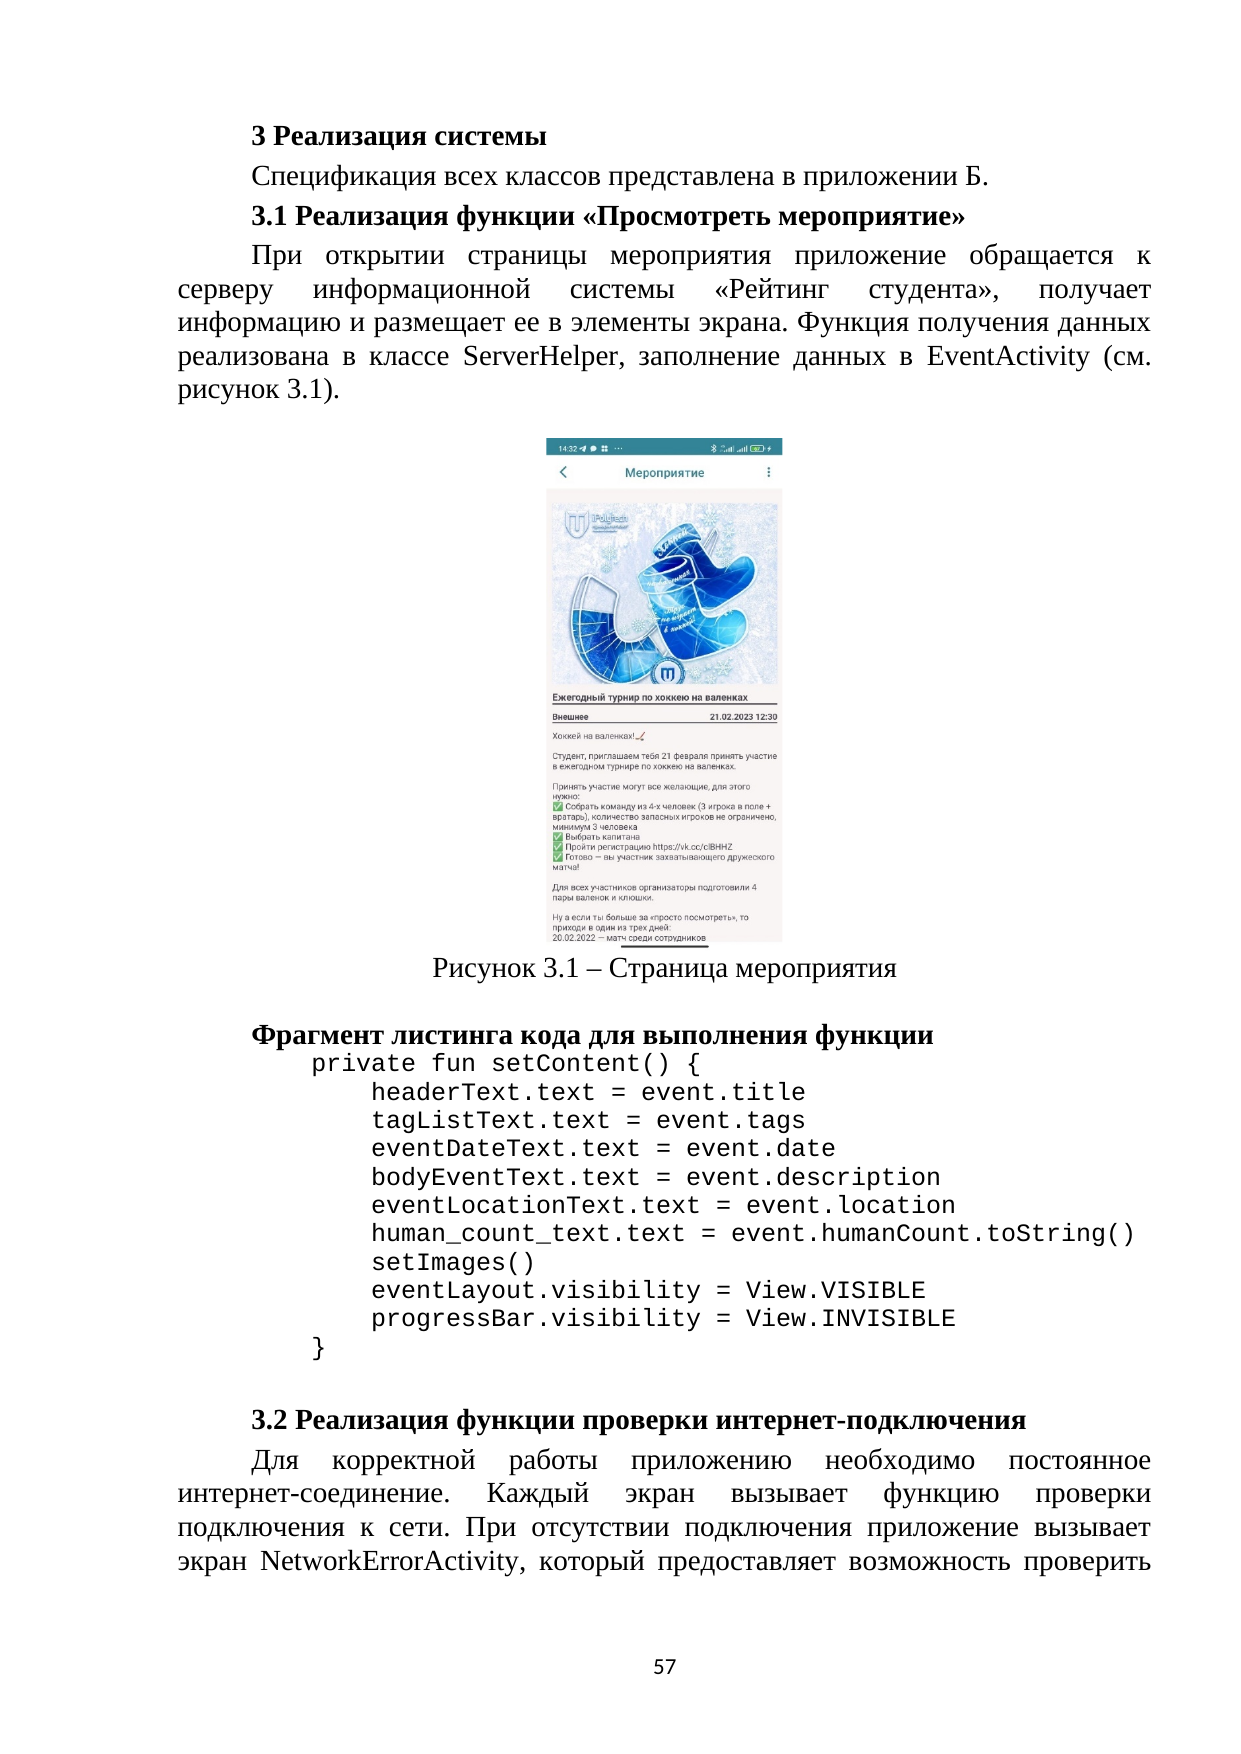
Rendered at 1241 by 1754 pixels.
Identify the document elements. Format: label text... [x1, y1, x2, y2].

text private fun setContent() { [177, 1051, 1152, 1079]
picture [546, 438, 783, 951]
text Фрагмент листинга кода для выполнения функции [177, 1017, 1152, 1051]
text 3.2 Реализация функции проверки интернет-подключения [177, 1402, 1152, 1436]
text bodyEventText.text = event.description [177, 1164, 1152, 1192]
text 3 Реализация системы [177, 118, 1152, 152]
text tagListText.text = event.tags [177, 1107, 1152, 1136]
text progressBar.visibility = View.INVISIBLE [177, 1306, 1152, 1334]
text eventLocationText.text = event.location [177, 1192, 1152, 1221]
text Рисунок 3.1 – Страница мероприятия [177, 950, 1152, 984]
text eventDateText.text = event.date [177, 1136, 1152, 1164]
text Спецификация всех классов представлена в приложении Б. [177, 158, 1152, 191]
text setImages() [177, 1249, 1152, 1277]
text } [177, 1334, 1152, 1362]
text human_count_text.text = event.humanCount.toString() [177, 1221, 1152, 1249]
text 3.1 Реализация функции «Просмотреть мероприятие» [177, 198, 1152, 231]
text headerText.text = event.title [177, 1079, 1152, 1107]
text eventLayout.visibility = View.VISIBLE [177, 1277, 1152, 1306]
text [177, 1442, 1152, 1576]
text При открытии страницы мероприятия приложение обращается к серверу информационной системы «Рейтинг студента», получает информацию и размещает ее в элементы экрана. Функция получения данных реализована в классе ServerHelper, заполнение данных в EventActivity (см. рисунок 3.1). [177, 237, 1152, 405]
